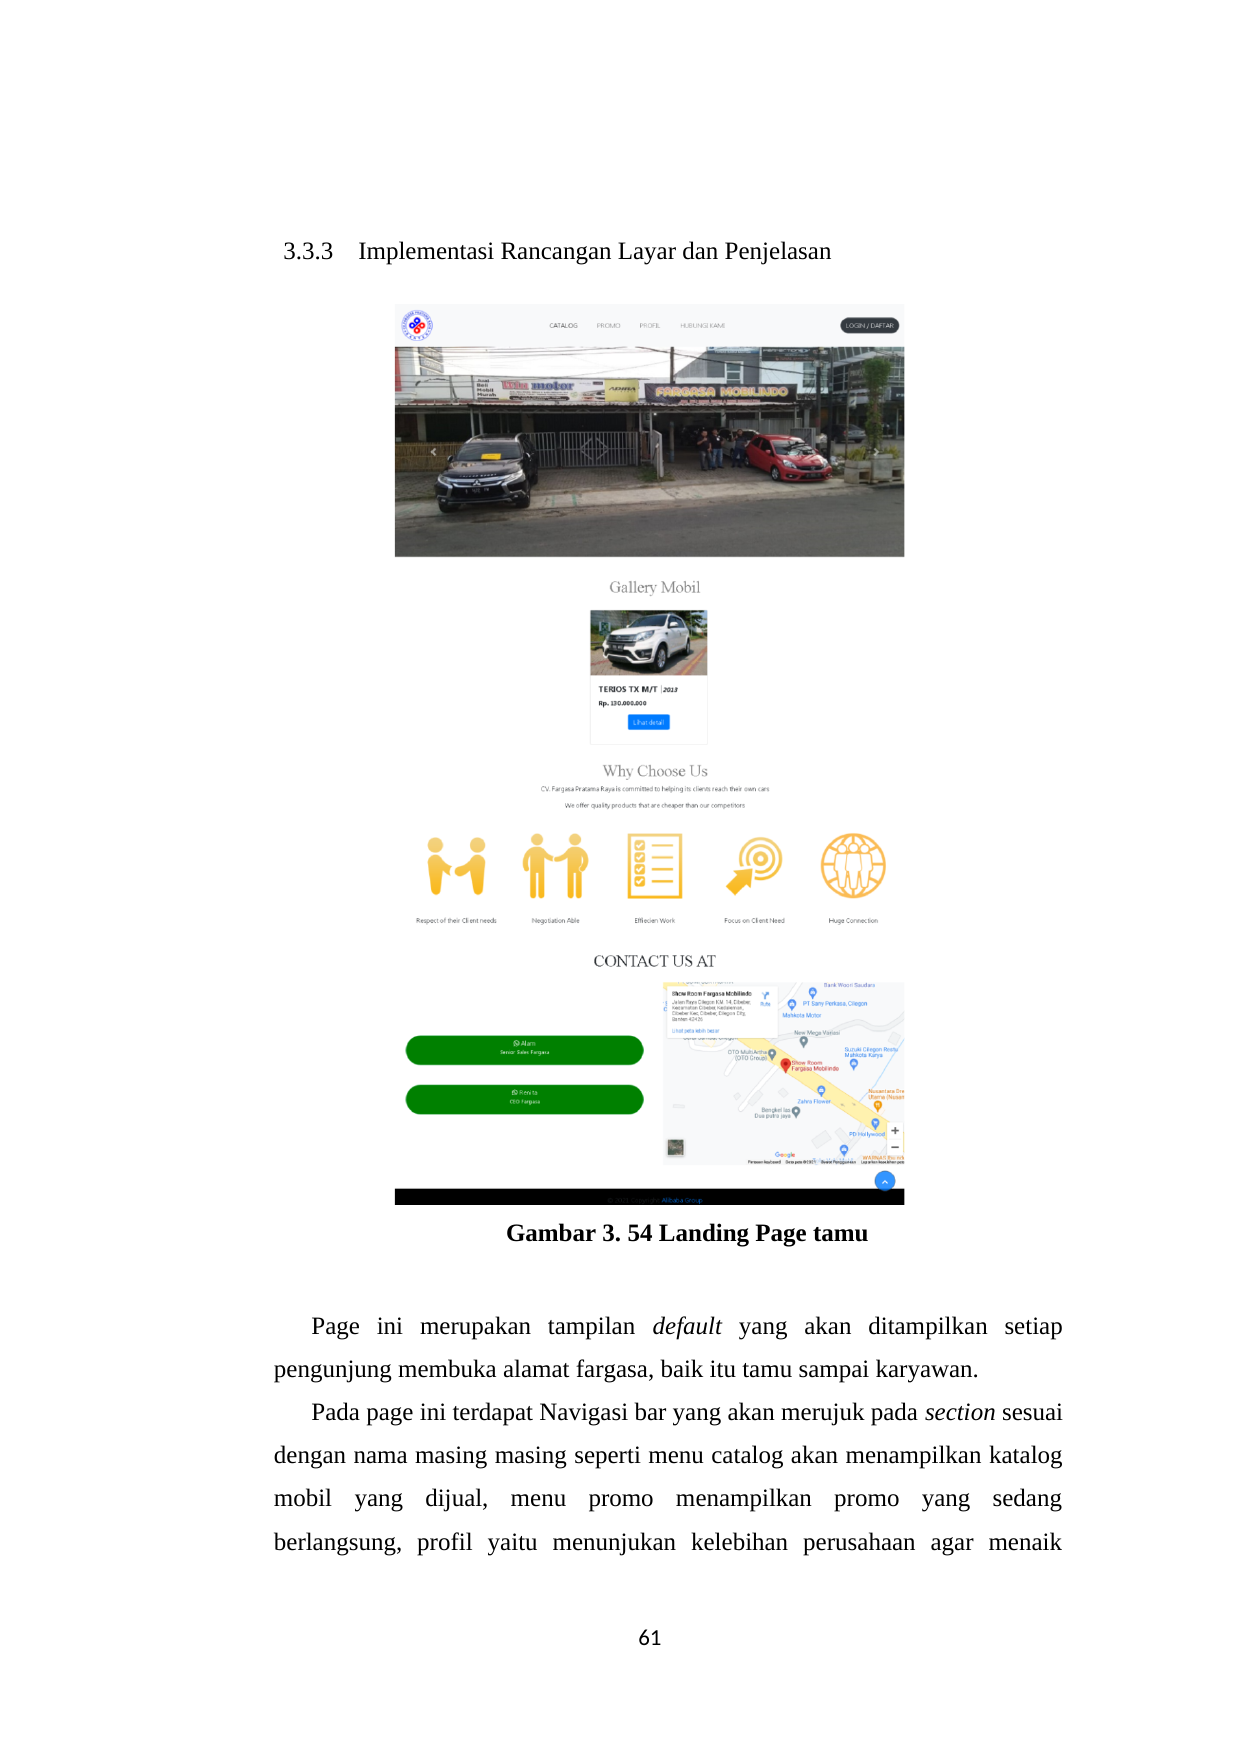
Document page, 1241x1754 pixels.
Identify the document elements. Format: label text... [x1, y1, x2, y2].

subtitle Implementasi Rancangan Layar dan Penjelasan [283, 236, 1063, 265]
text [274, 1397, 1063, 1555]
picture [394, 304, 905, 1205]
text Gambar 3. 54 Landing Page tamu [311, 1218, 1063, 1247]
text Page ini merupakan tampilan default yang akan ditampilkan setiap pengunjung membuka alamat fargasa, baik itu tamu sampai karyawan. [274, 1311, 1063, 1383]
